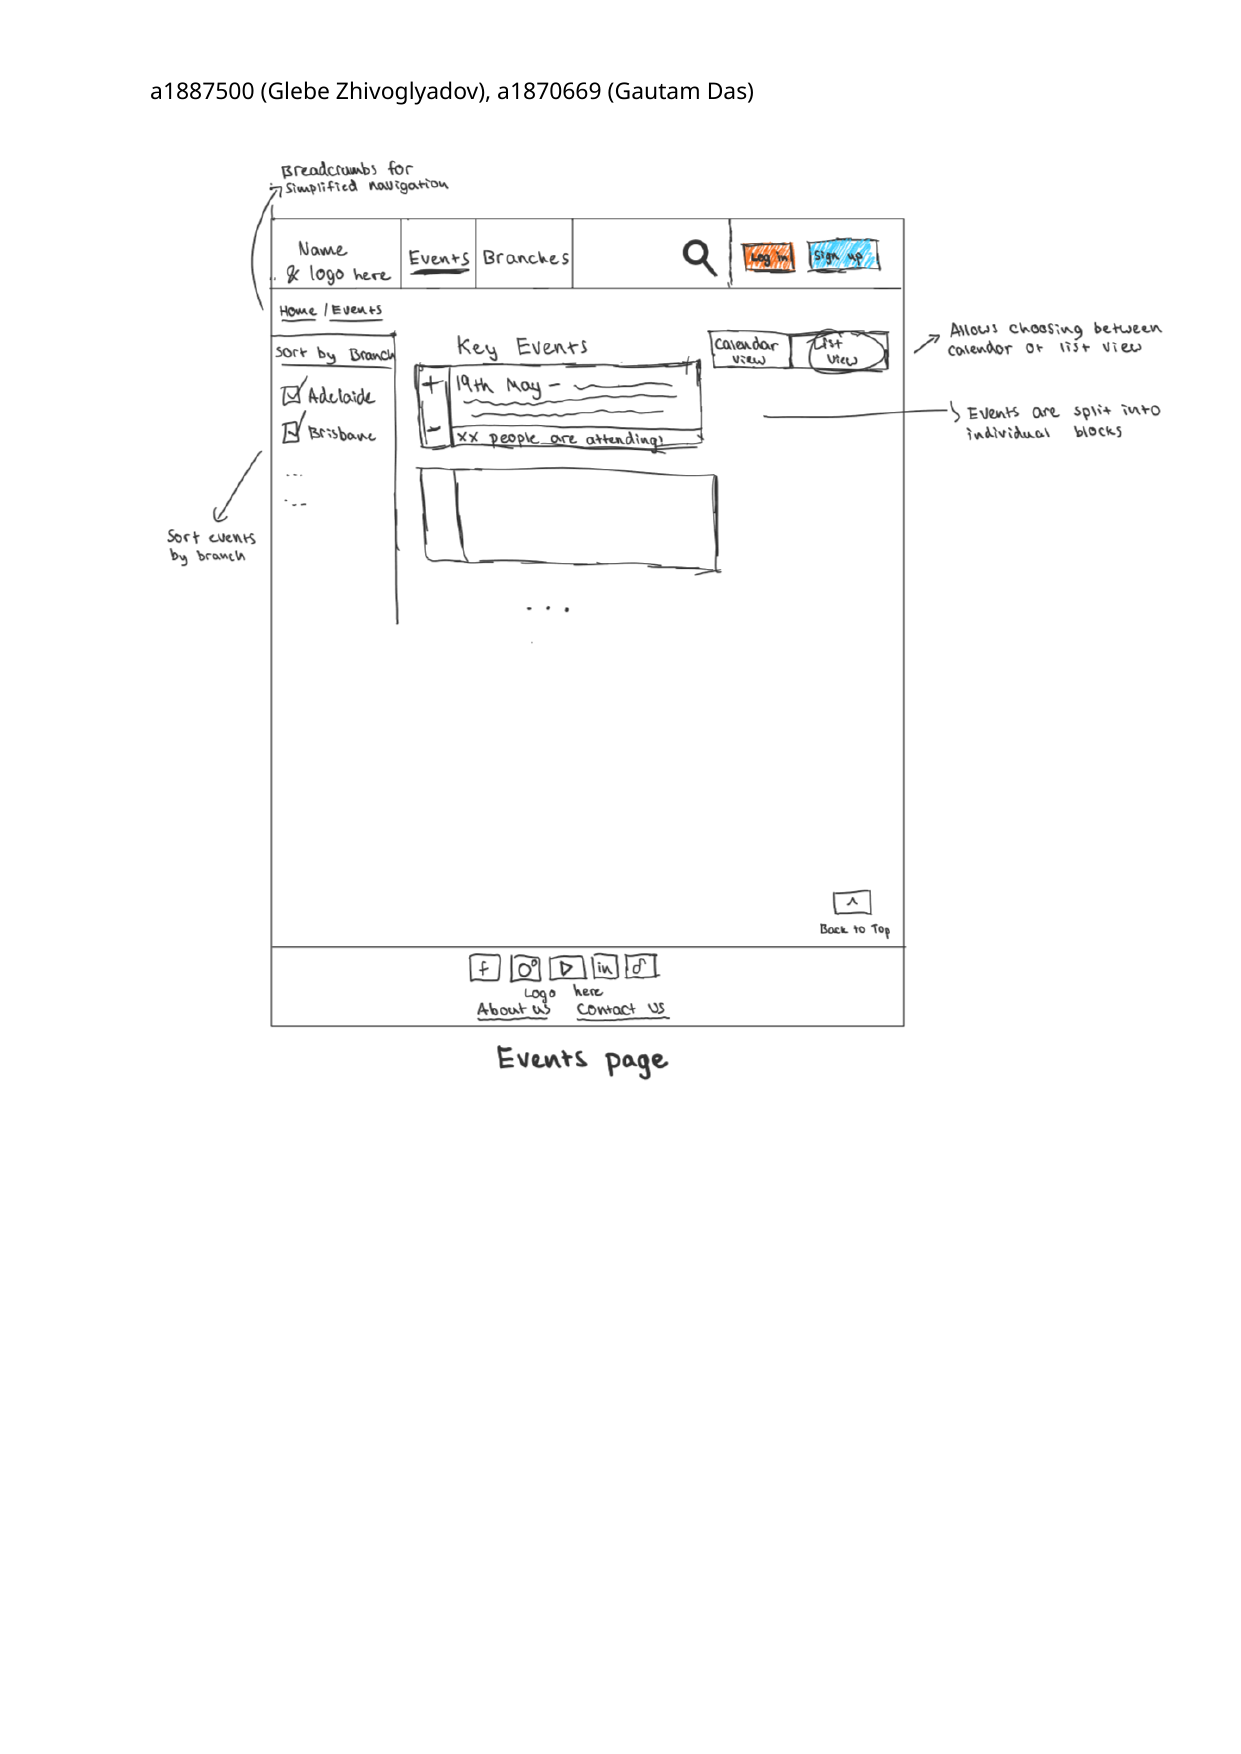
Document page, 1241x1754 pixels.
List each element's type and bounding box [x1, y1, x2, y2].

picture [150, 150, 1190, 1084]
